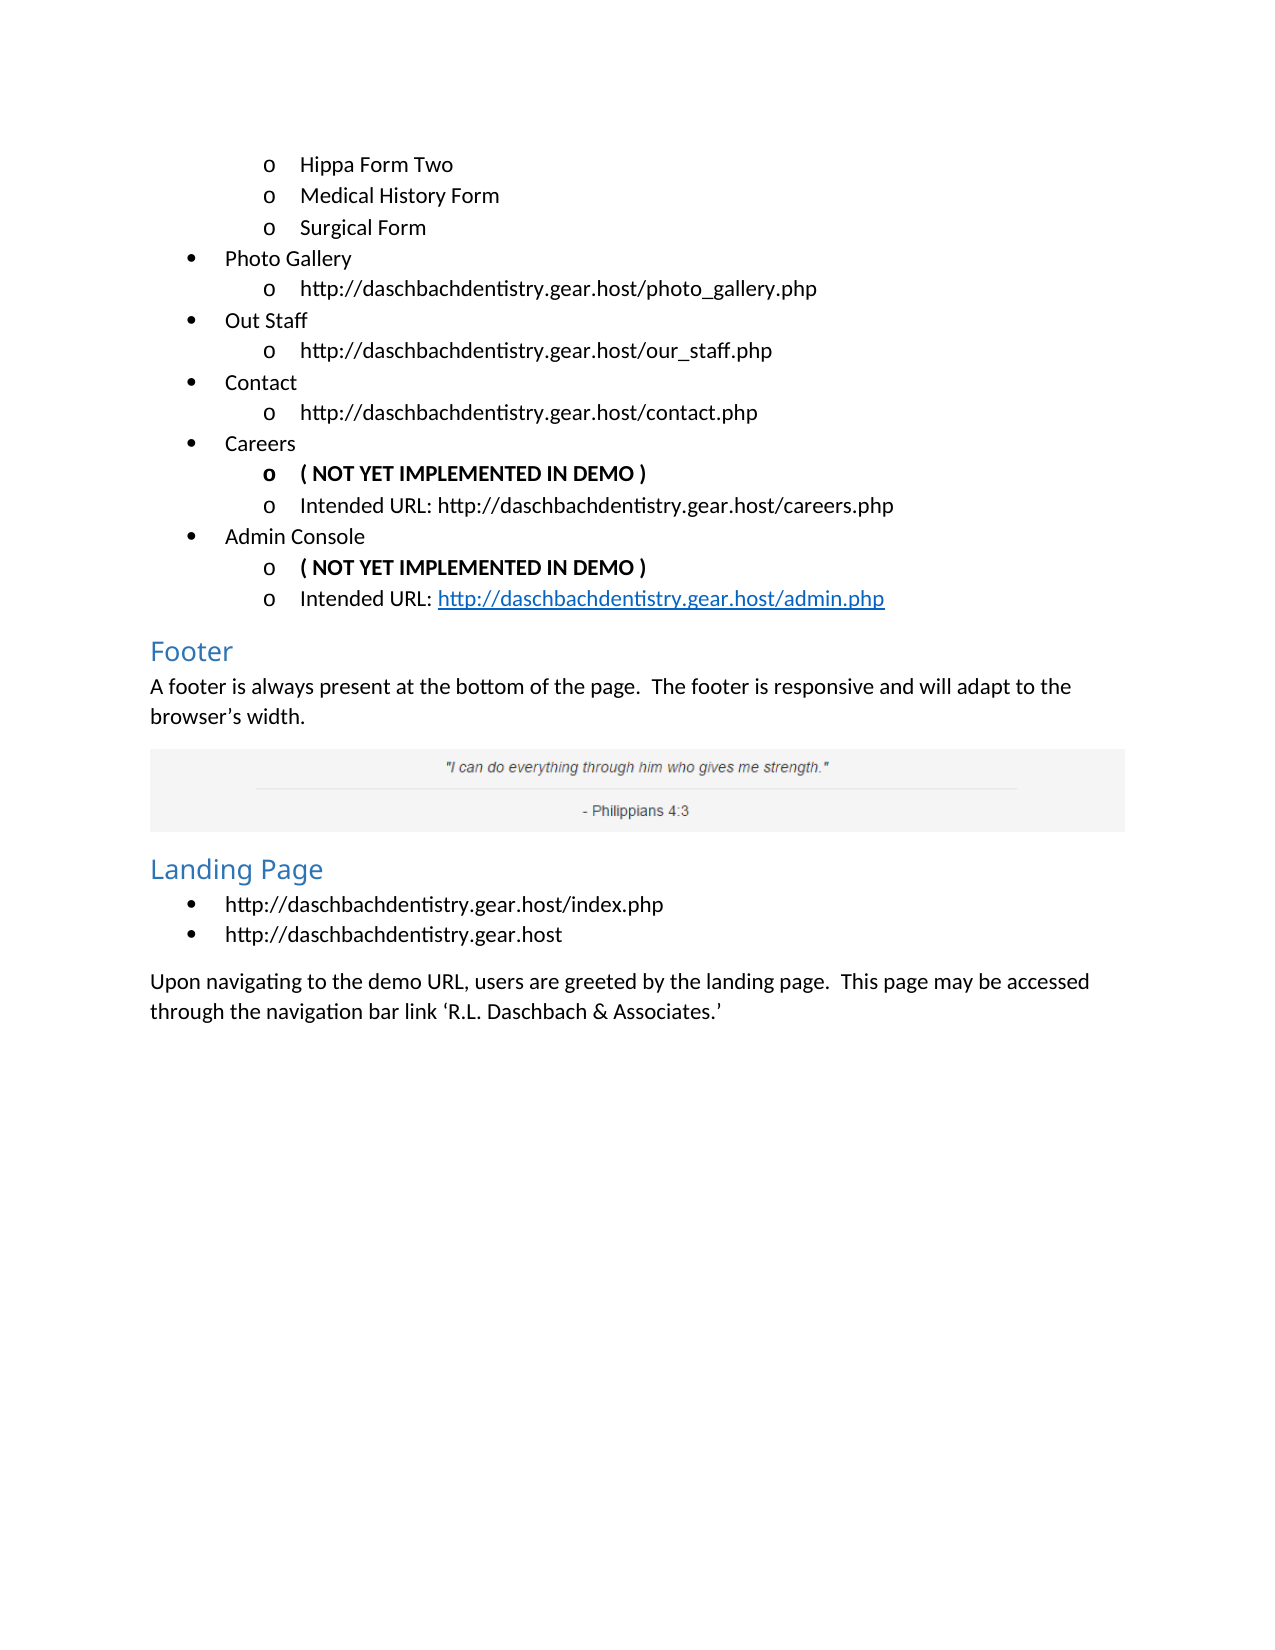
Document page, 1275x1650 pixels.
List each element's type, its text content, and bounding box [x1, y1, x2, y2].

picture [150, 749, 1125, 832]
text A footer is always present at the bottom of the page. The footer is responsive and will adapt to the browser’s width. [150, 672, 1125, 730]
list http://daschbachdentistry.gear.host/our_staff.php [262, 336, 1125, 365]
text Upon navigating to the demo URL, users are greeted by the landing page. This page may be accessed through the navigation bar link ‘R.L. Daschbach & Associates.’ [150, 967, 1125, 1025]
list http://daschbachdentistry.gear.host/contact.php [262, 398, 1125, 427]
list ( NOT YET IMPLEMENTED IN DEMO ) [262, 459, 1125, 489]
list Surgical Form [262, 213, 1125, 242]
subtitle Landing Page [150, 850, 1125, 887]
list Intended URL: http://daschbachdentistry.gear.host/admin.php [262, 584, 1125, 613]
list ( NOT YET IMPLEMENTED IN DEMO ) [262, 553, 1125, 582]
list Careers [187, 429, 1125, 457]
list Contact [187, 368, 1125, 396]
list Admin Console [187, 522, 1125, 551]
list Intended URL: http://daschbachdentistry.gear.host/careers.php [262, 491, 1125, 520]
list Hippa Form Two [262, 150, 1125, 179]
list http://daschbachdentistry.gear.host/index.php [187, 890, 1125, 918]
list http://daschbachdentistry.gear.host/photo_gallery.php [262, 274, 1125, 304]
list Medical History Form [262, 181, 1125, 211]
list Photo Gallery [187, 244, 1125, 272]
list http://daschbachdentistry.gear.host [187, 920, 1125, 948]
list Out Staff [187, 306, 1125, 334]
subtitle Footer [150, 632, 1125, 669]
